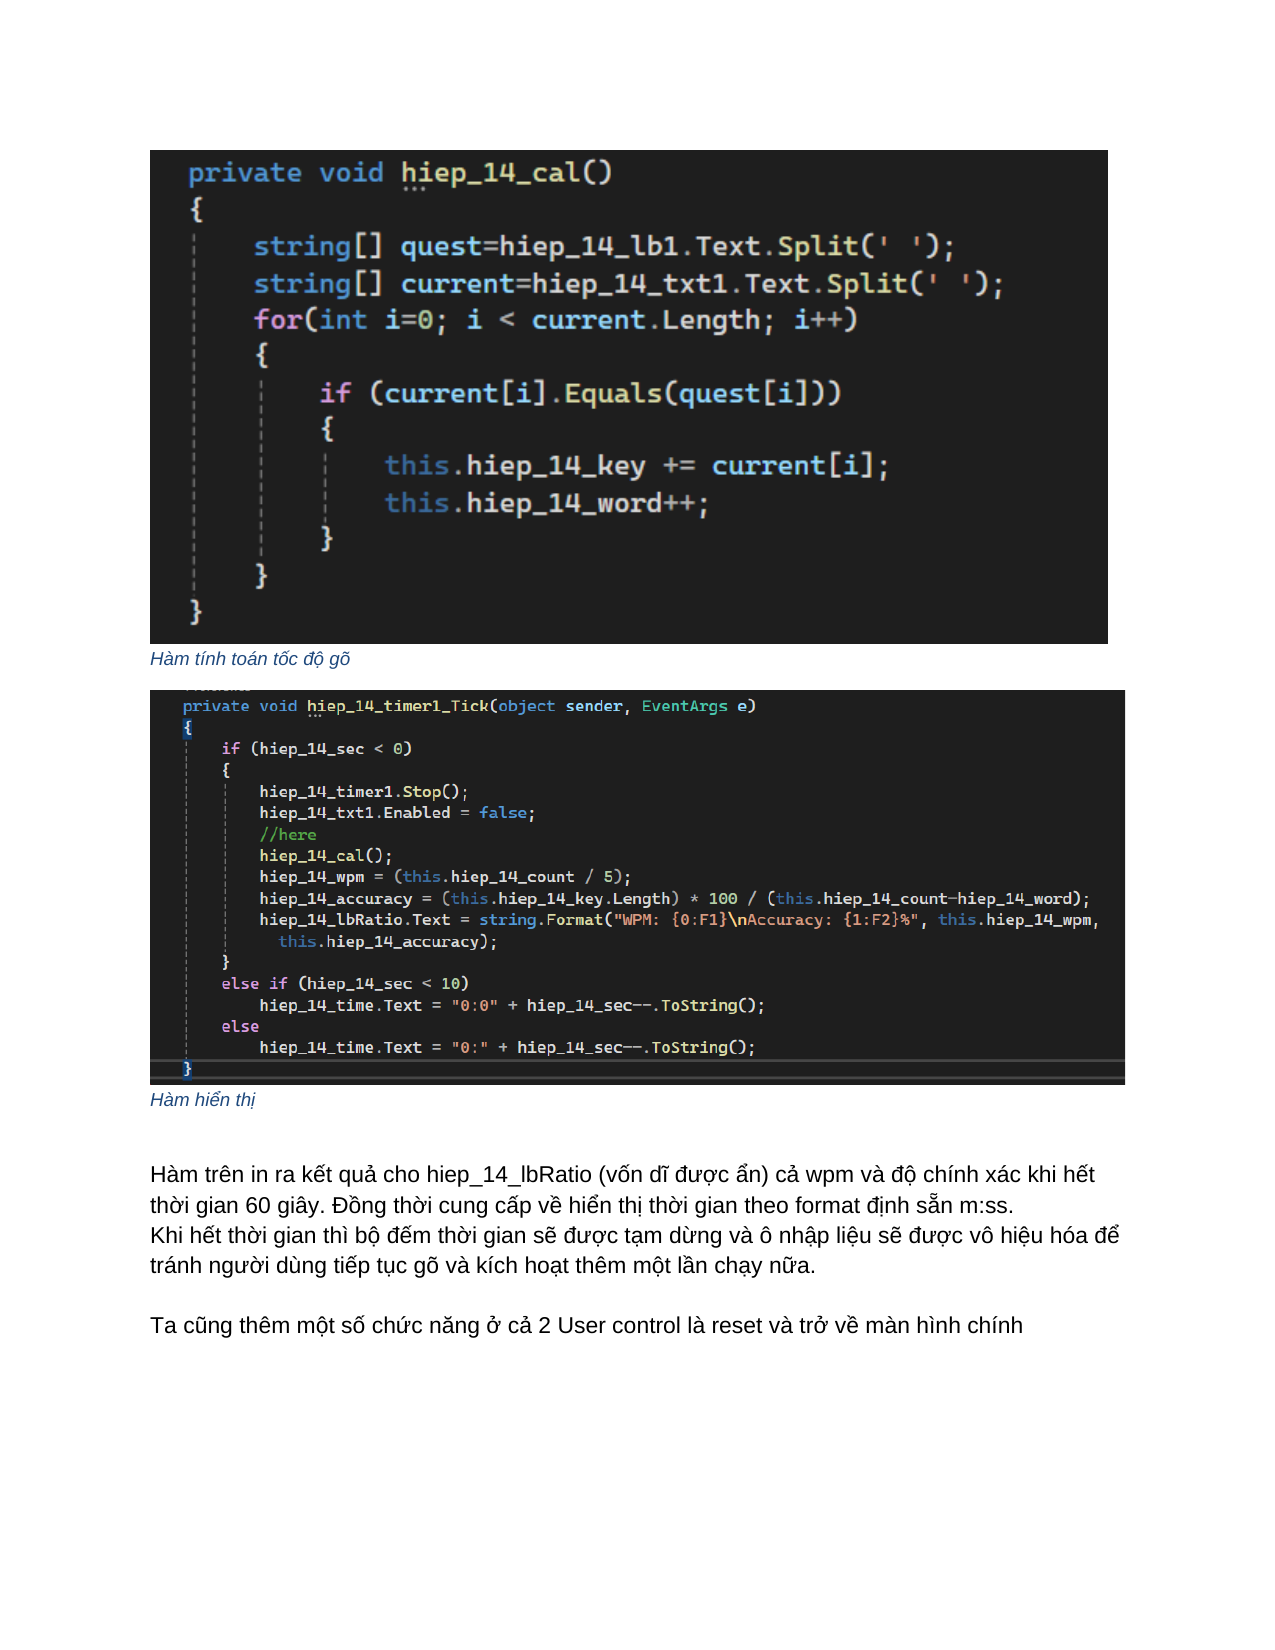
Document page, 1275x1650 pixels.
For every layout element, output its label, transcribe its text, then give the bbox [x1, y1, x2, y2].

picture [150, 150, 1108, 644]
text Hàm hiển thị [150, 1089, 1125, 1110]
text Hàm trên in ra kết quả cho hiep_14_lbRatio (vốn dĩ được ẩn) cả wpm và độ chính xác khi hết thời gian 60 giây. Đồng thời cung cấp về hiển thị thời gian theo format định sẵn m:ss. [150, 1161, 1125, 1218]
text Khi hết thời gian thì bộ đếm thời gian sẽ được tạm dừng và ô nhập liệu sẽ được vô hiệu hóa để tránh người dùng tiếp tục gõ và kích hoạt thêm một lần chạy nữa. [150, 1222, 1125, 1278]
picture [150, 690, 1125, 1085]
text Ta cũng thêm một số chức năng ở cả 2 User control là reset và trở về màn hình chính [150, 1312, 1125, 1339]
text Hàm tính toán tốc độ gõ [150, 648, 1125, 669]
